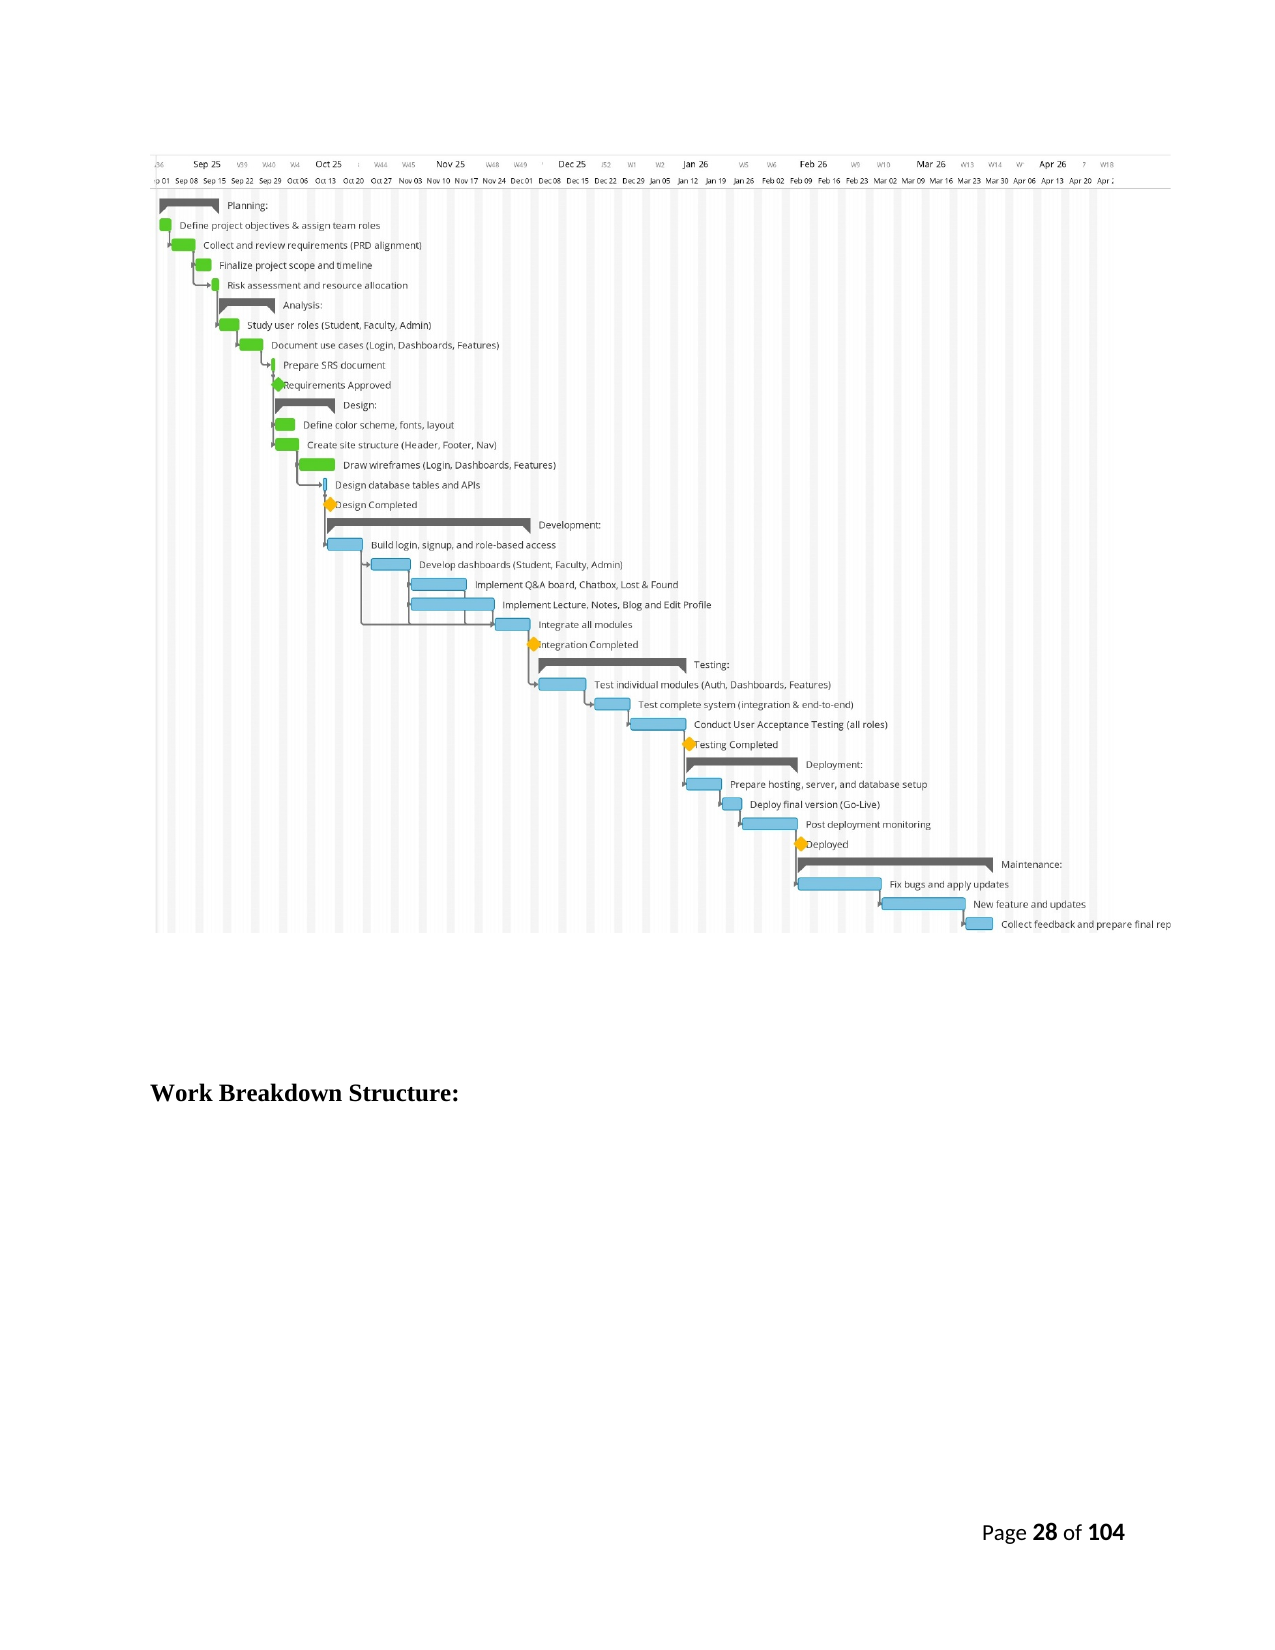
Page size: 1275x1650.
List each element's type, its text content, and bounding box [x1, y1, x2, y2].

text Work Breakdown Structure: [150, 1078, 1125, 1107]
picture [150, 150, 1171, 933]
